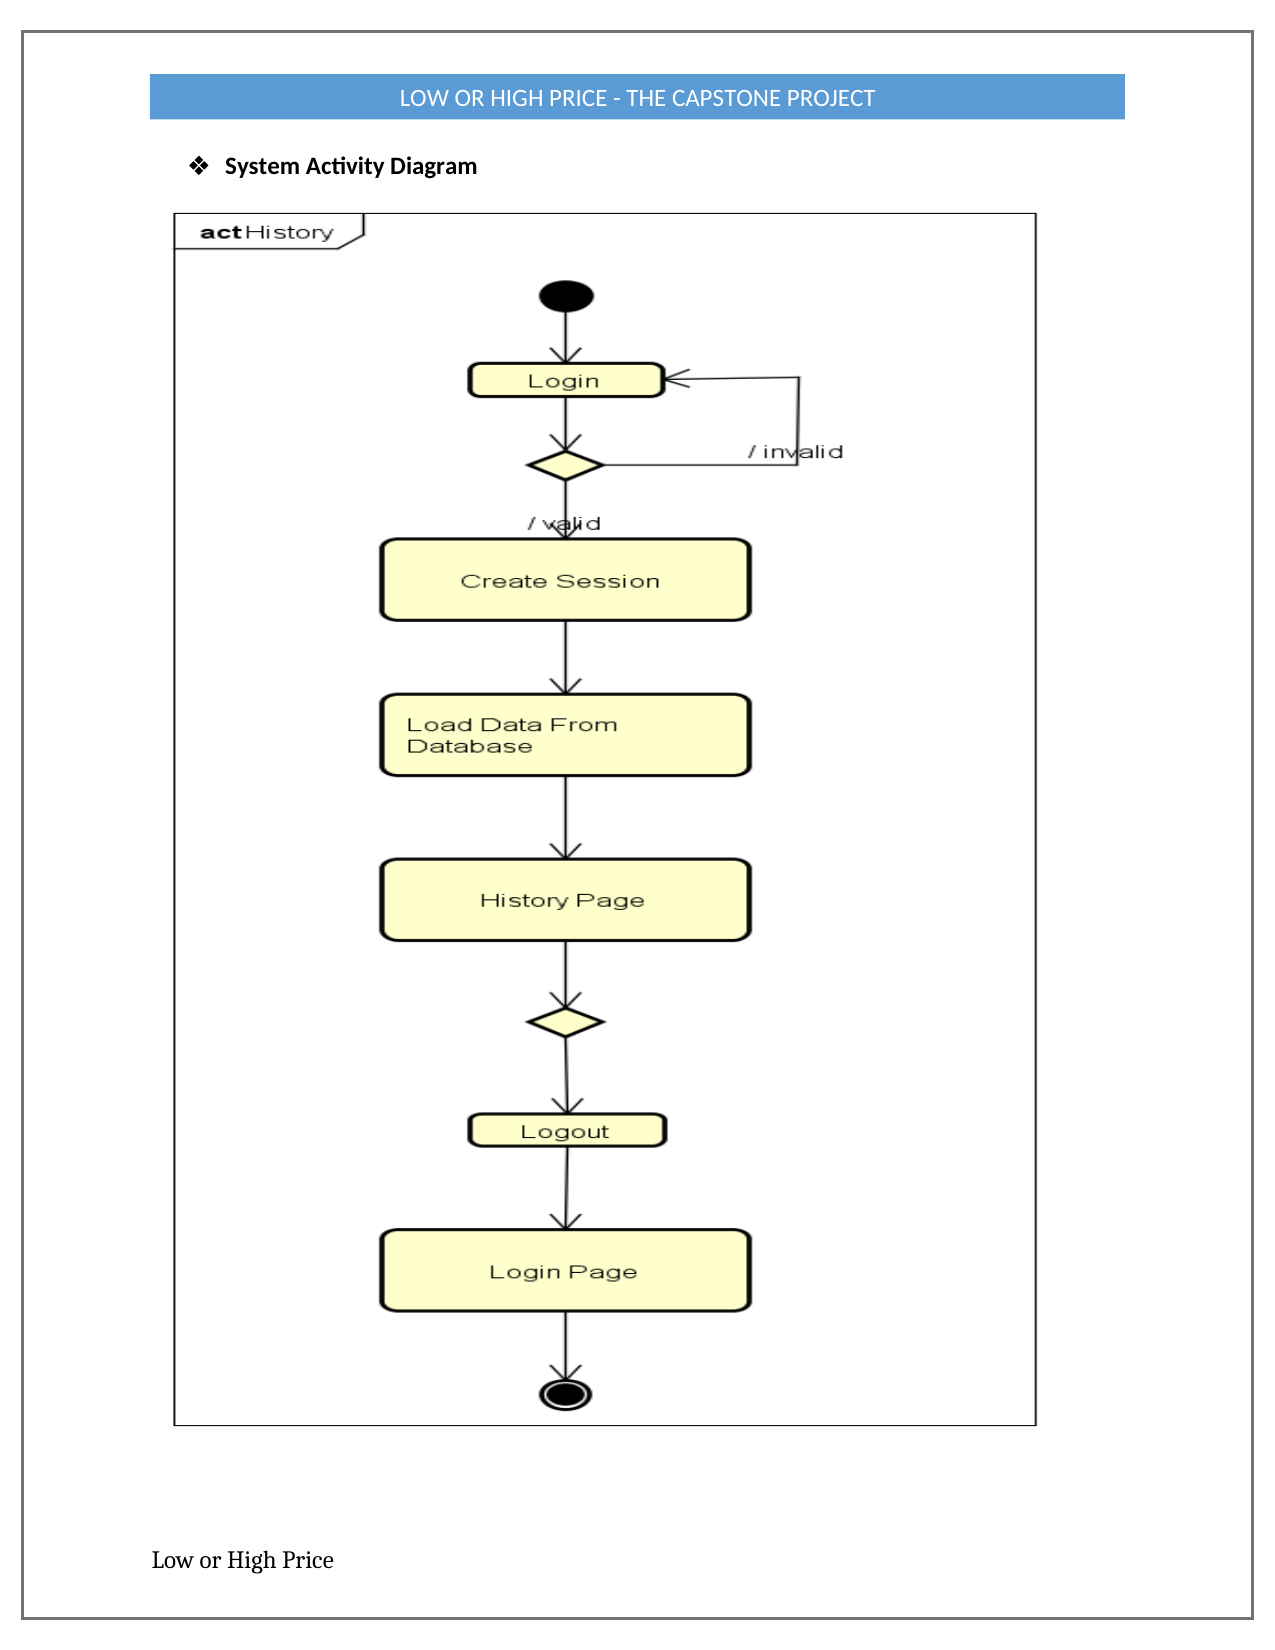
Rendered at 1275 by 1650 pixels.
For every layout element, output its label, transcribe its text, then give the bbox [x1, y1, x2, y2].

list System Activity Diagram [187, 150, 1125, 181]
picture [150, 199, 1061, 1439]
